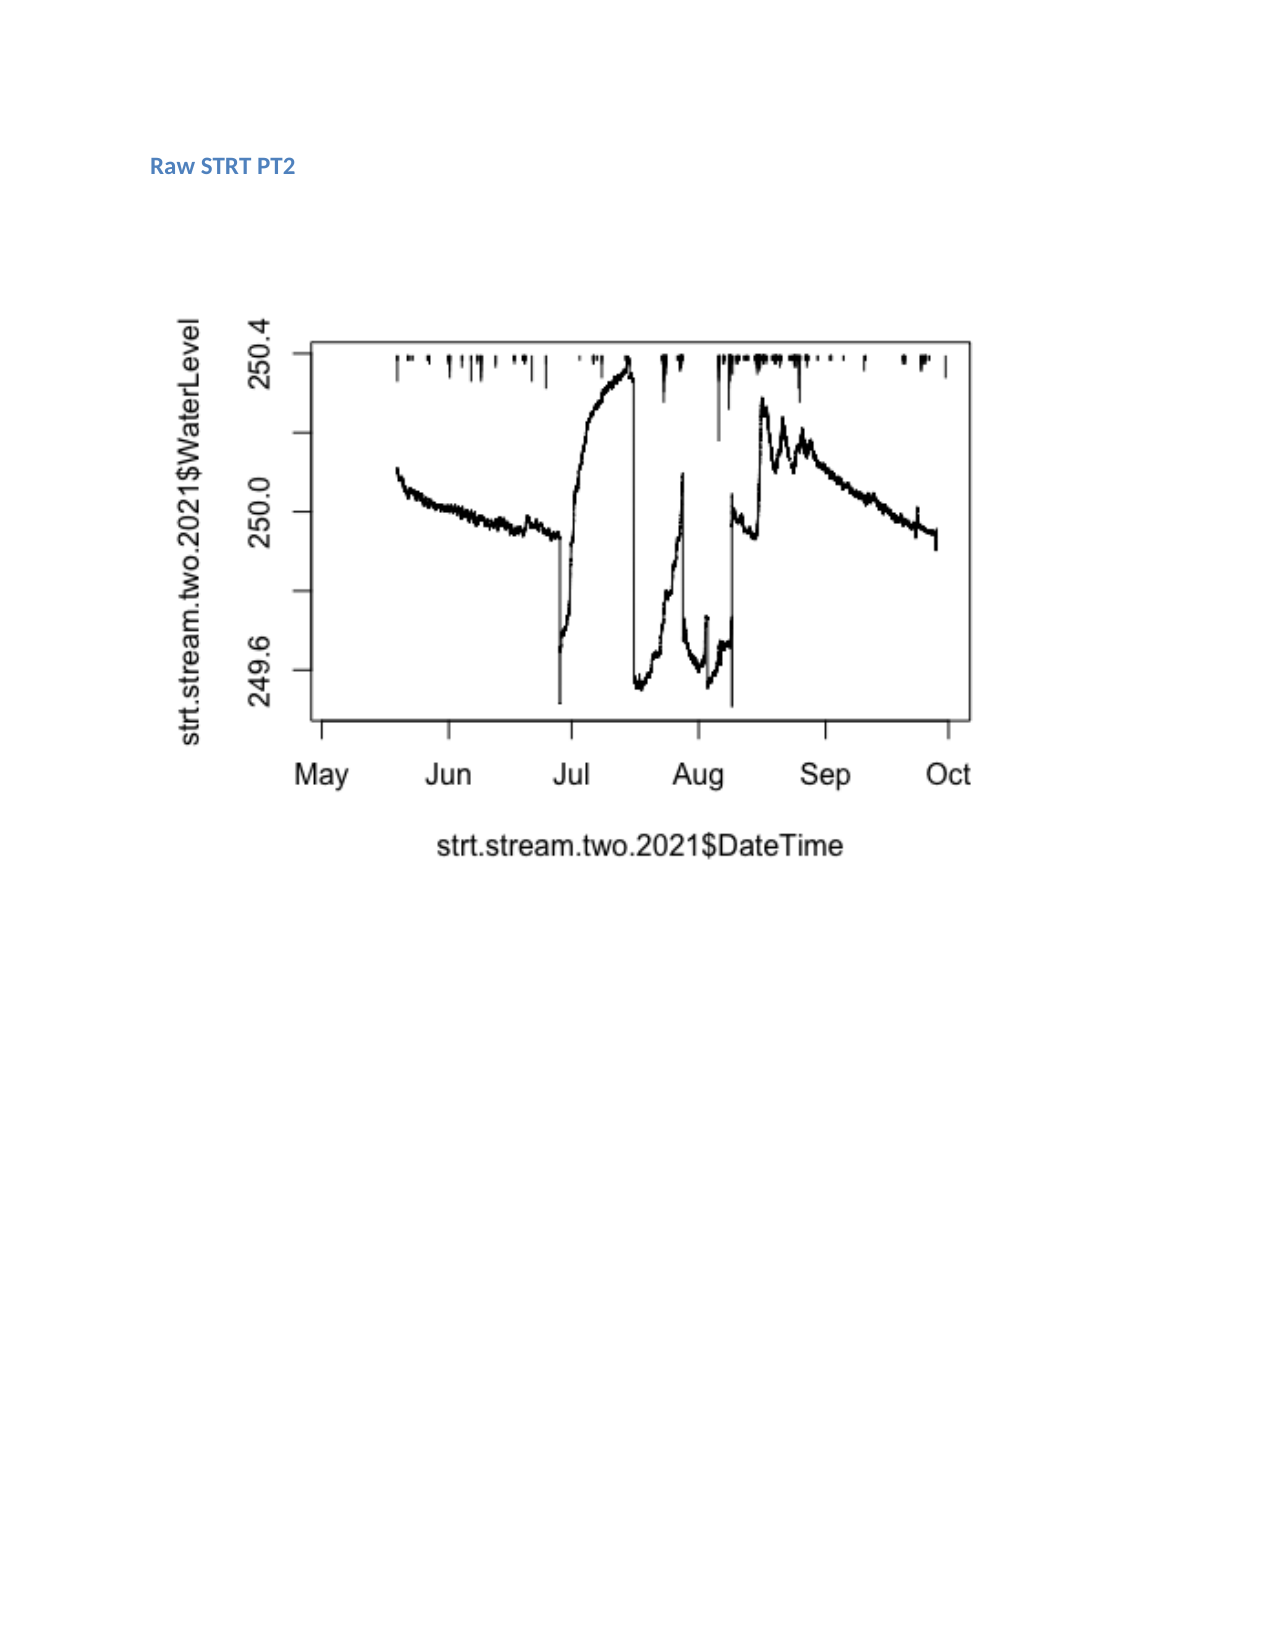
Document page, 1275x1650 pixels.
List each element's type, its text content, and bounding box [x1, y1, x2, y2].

subtitle Raw STRT PT2 [150, 150, 1125, 181]
picture [168, 199, 1044, 900]
